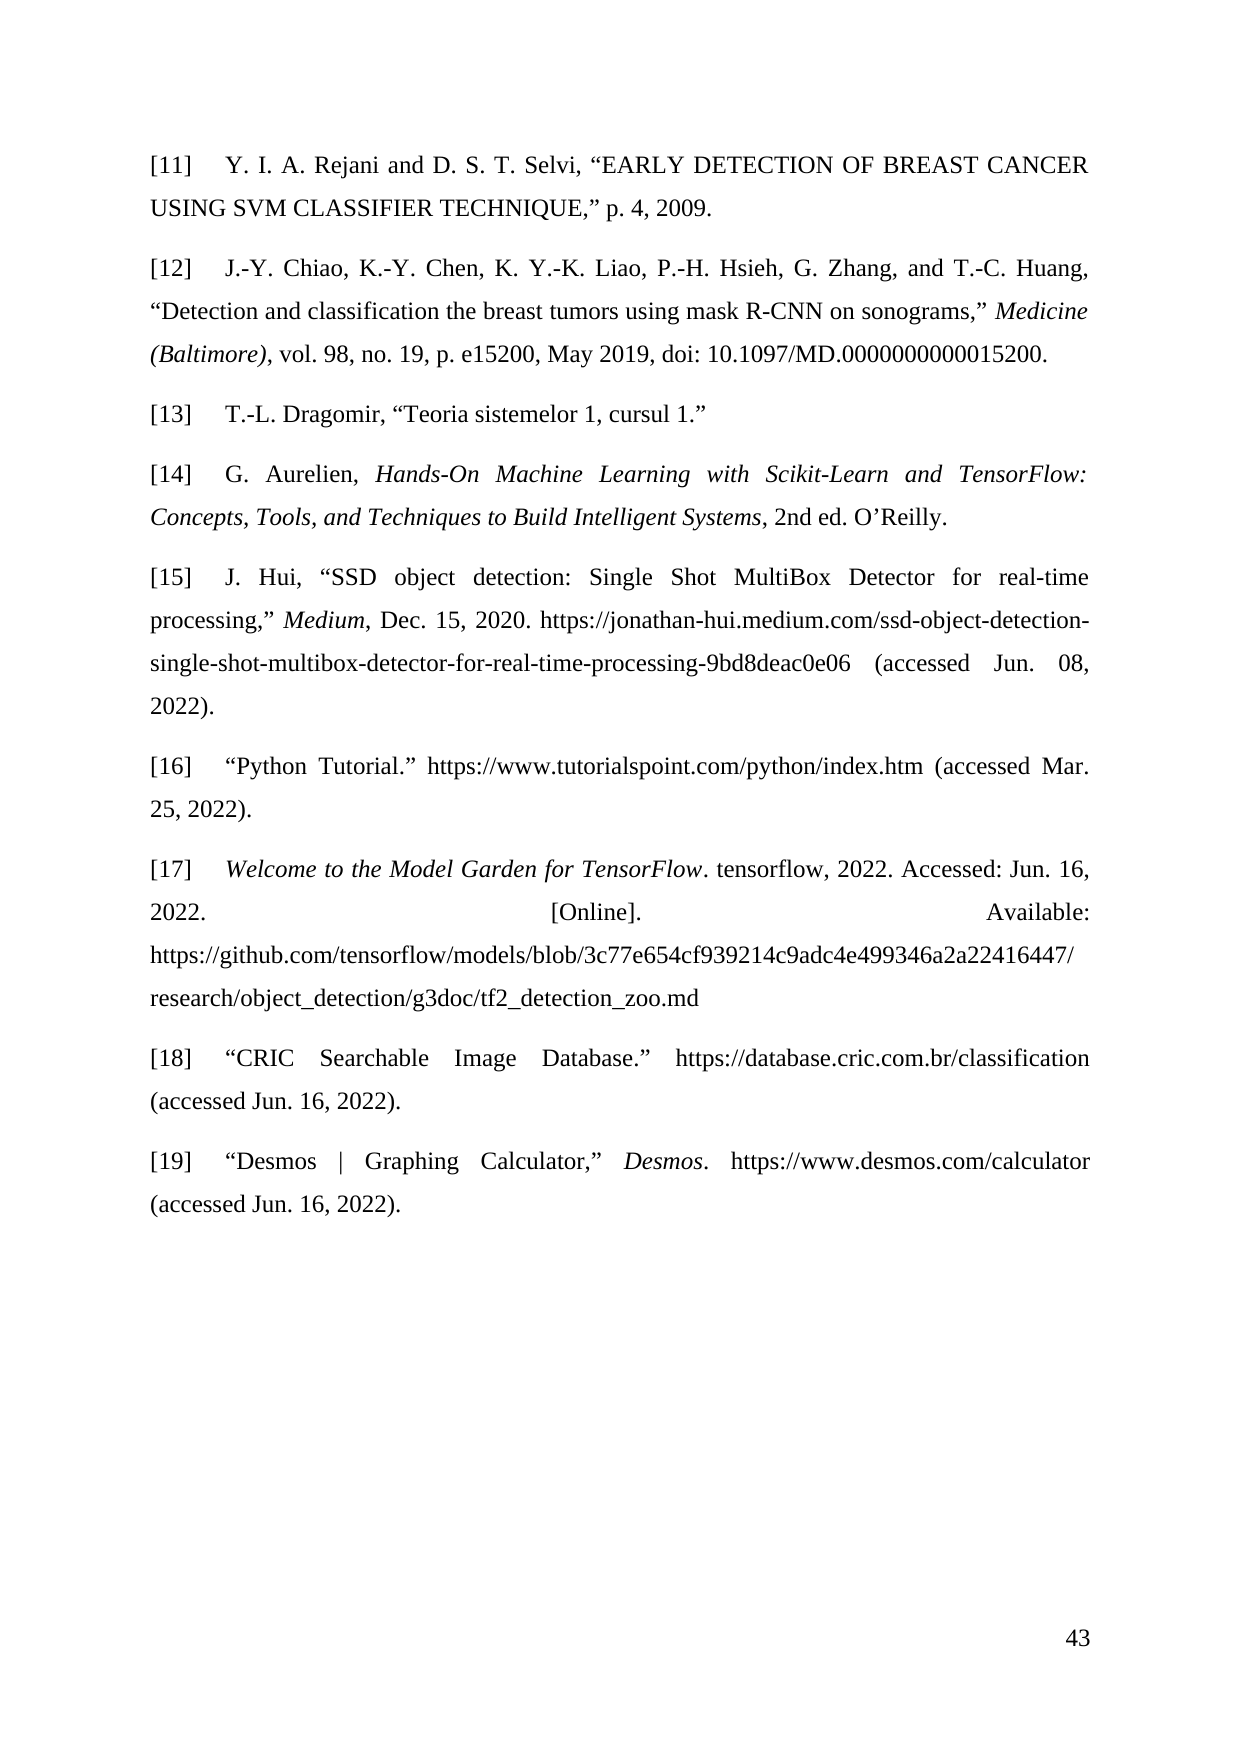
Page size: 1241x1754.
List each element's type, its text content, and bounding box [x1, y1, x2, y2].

text [15] J. Hui, “SSD object detection: Single Shot MultiBox Detector for real-time processing,” Medium, Dec. 15, 2020. https://jonathan-hui.medium.com/ssd-object-detection-single-shot-multibox-detector-for-real-time-processing-9bd8deac0e06 (accessed Jun. 08, 2022). [150, 562, 1090, 720]
text [16] “Python Tutorial.” https://www.tutorialspoint.com/python/index.htm (accessed Mar. 25, 2022). [150, 751, 1090, 823]
text [12] J.-Y. Chiao, K.-Y. Chen, K. Y.-K. Liao, P.-H. Hsieh, G. Zhang, and T.-C. Huang, “Detection and classification the breast tumors using mask R-CNN on sonograms,” Medicine (Baltimore), vol. 98, no. 19, p. e15200, May 2019, doi: 10.1097/MD.0000000000015200. [150, 253, 1090, 368]
text [17] Welcome to the Model Garden for TensorFlow. tensorflow, 2022. Accessed: Jun. 16, 2022. [Online]. Available: https://github.com/tensorflow/models/blob/3c77e654cf939214c9adc4e499346a2a22416447/research/object_detection/g3doc/tf2_detection_zoo.md [150, 854, 1090, 1012]
text [19] “Desmos | Graphing Calculator,” Desmos. https://www.desmos.com/calculator (accessed Jun. 16, 2022). [150, 1146, 1090, 1218]
text [11] Y. I. A. Rejani and D. S. T. Selvi, “EARLY DETECTION OF BREAST CANCER USING SVM CLASSIFIER TECHNIQUE,” p. 4, 2009. [150, 150, 1090, 222]
text [14] G. Aurelien, Hands-On Machine Learning with Scikit-Learn and TensorFlow: Concepts, Tools, and Techniques to Build Intelligent Systems, 2nd ed. O’Reilly. [150, 459, 1090, 531]
text [13] T.-L. Dragomir, “Teoria sistemelor 1, cursul 1.” [150, 399, 1090, 428]
text [18] “CRIC Searchable Image Database.” https://database.cric.com.br/classification (accessed Jun. 16, 2022). [150, 1043, 1090, 1115]
